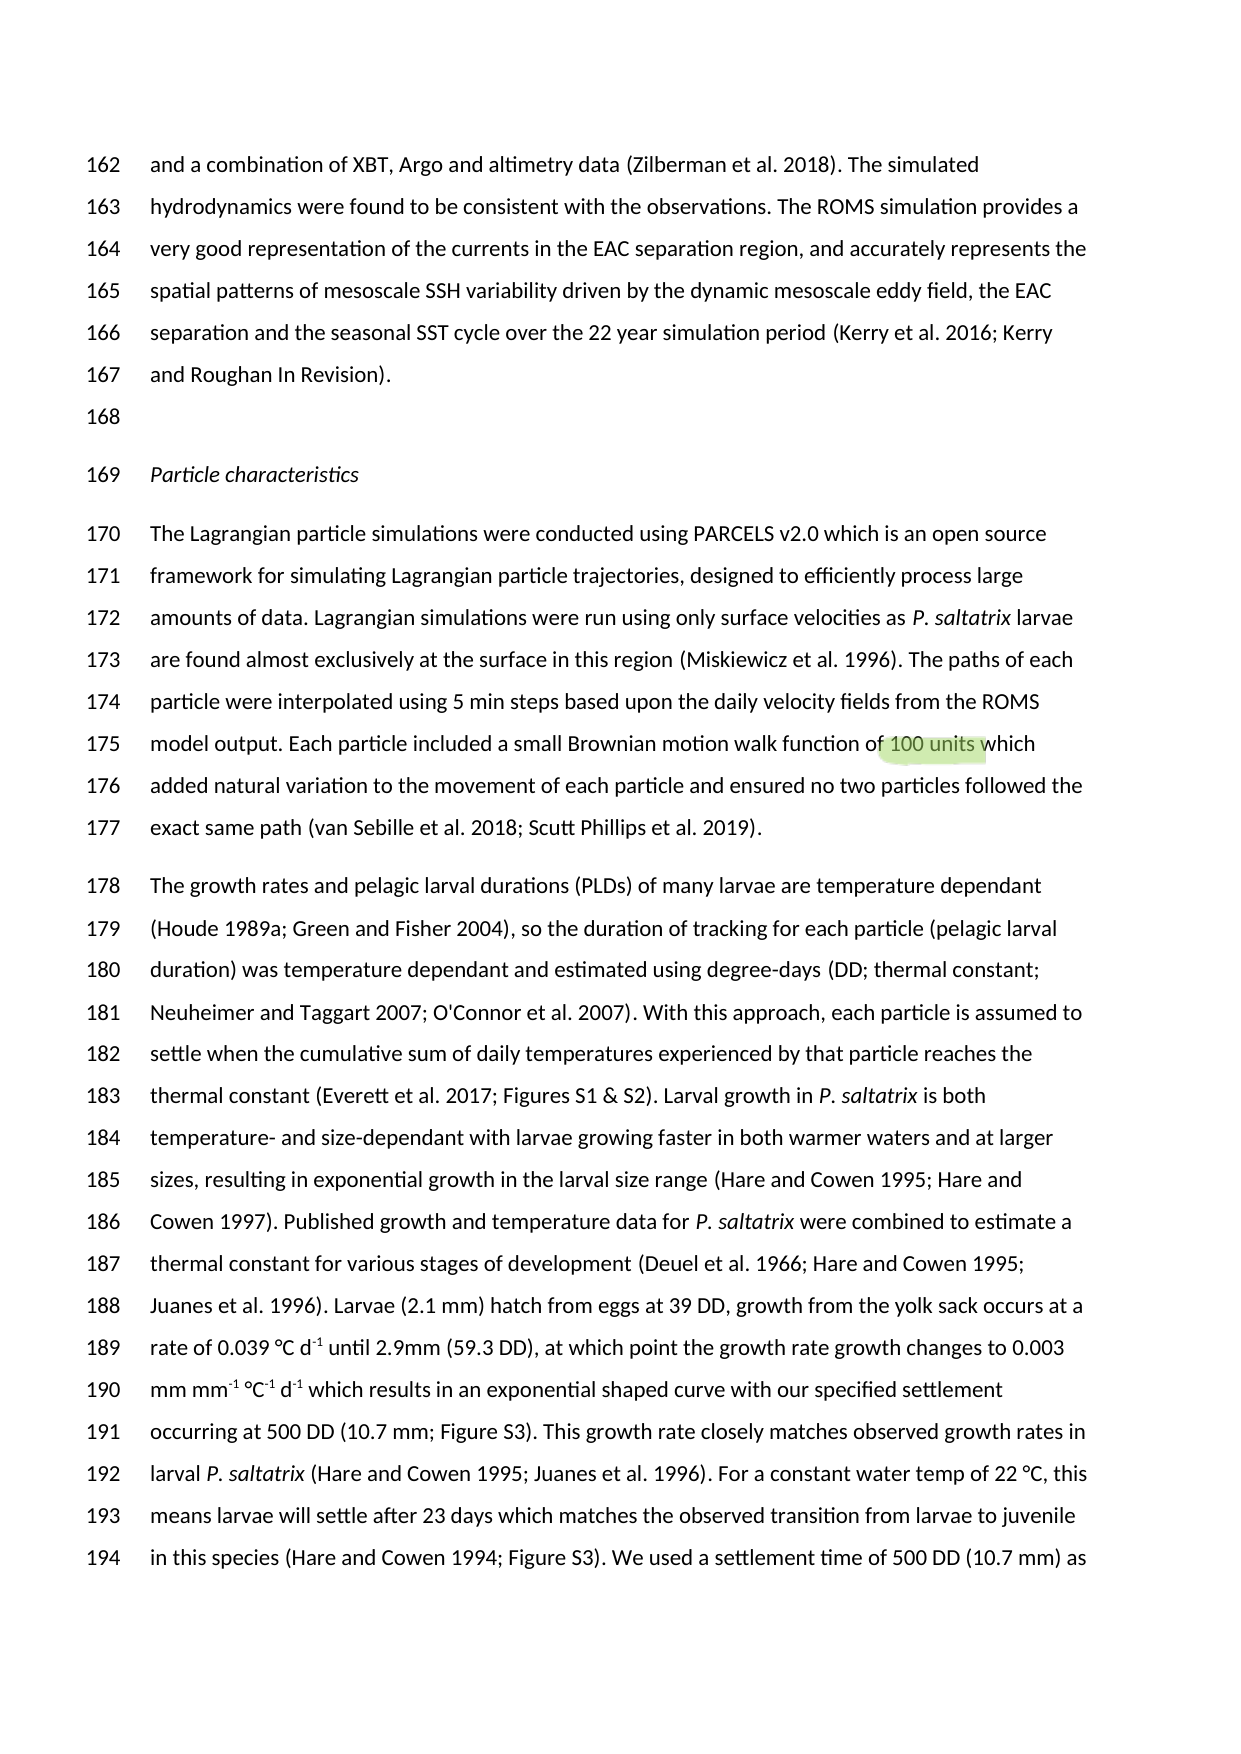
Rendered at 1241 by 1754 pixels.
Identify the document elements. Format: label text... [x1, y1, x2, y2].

picture [876, 732, 991, 769]
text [150, 150, 1090, 388]
text Particle characteristics [150, 461, 1090, 488]
text The Lagrangian particle simulations were conducted using PARCELS v2.0 which is an open source framework for simulating Lagrangian particle trajectories, designed to efficiently process large amounts of data. Lagrangian simulations were run using only surface velocities as P. saltatrix larvae are found almost exclusively at the surface in this region (Miskiewicz et al. 1996). The paths of each particle were interpolated using 5 min steps based upon the daily velocity fields from the ROMS model output. Each particle included a small Brownian motion walk function of 100 units which added natural variation to the movement of each particle and ensured no two particles followed the exact same path (van Sebille et al. 2018; Scutt Phillips et al. 2019). [150, 519, 1090, 841]
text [150, 872, 1090, 1571]
